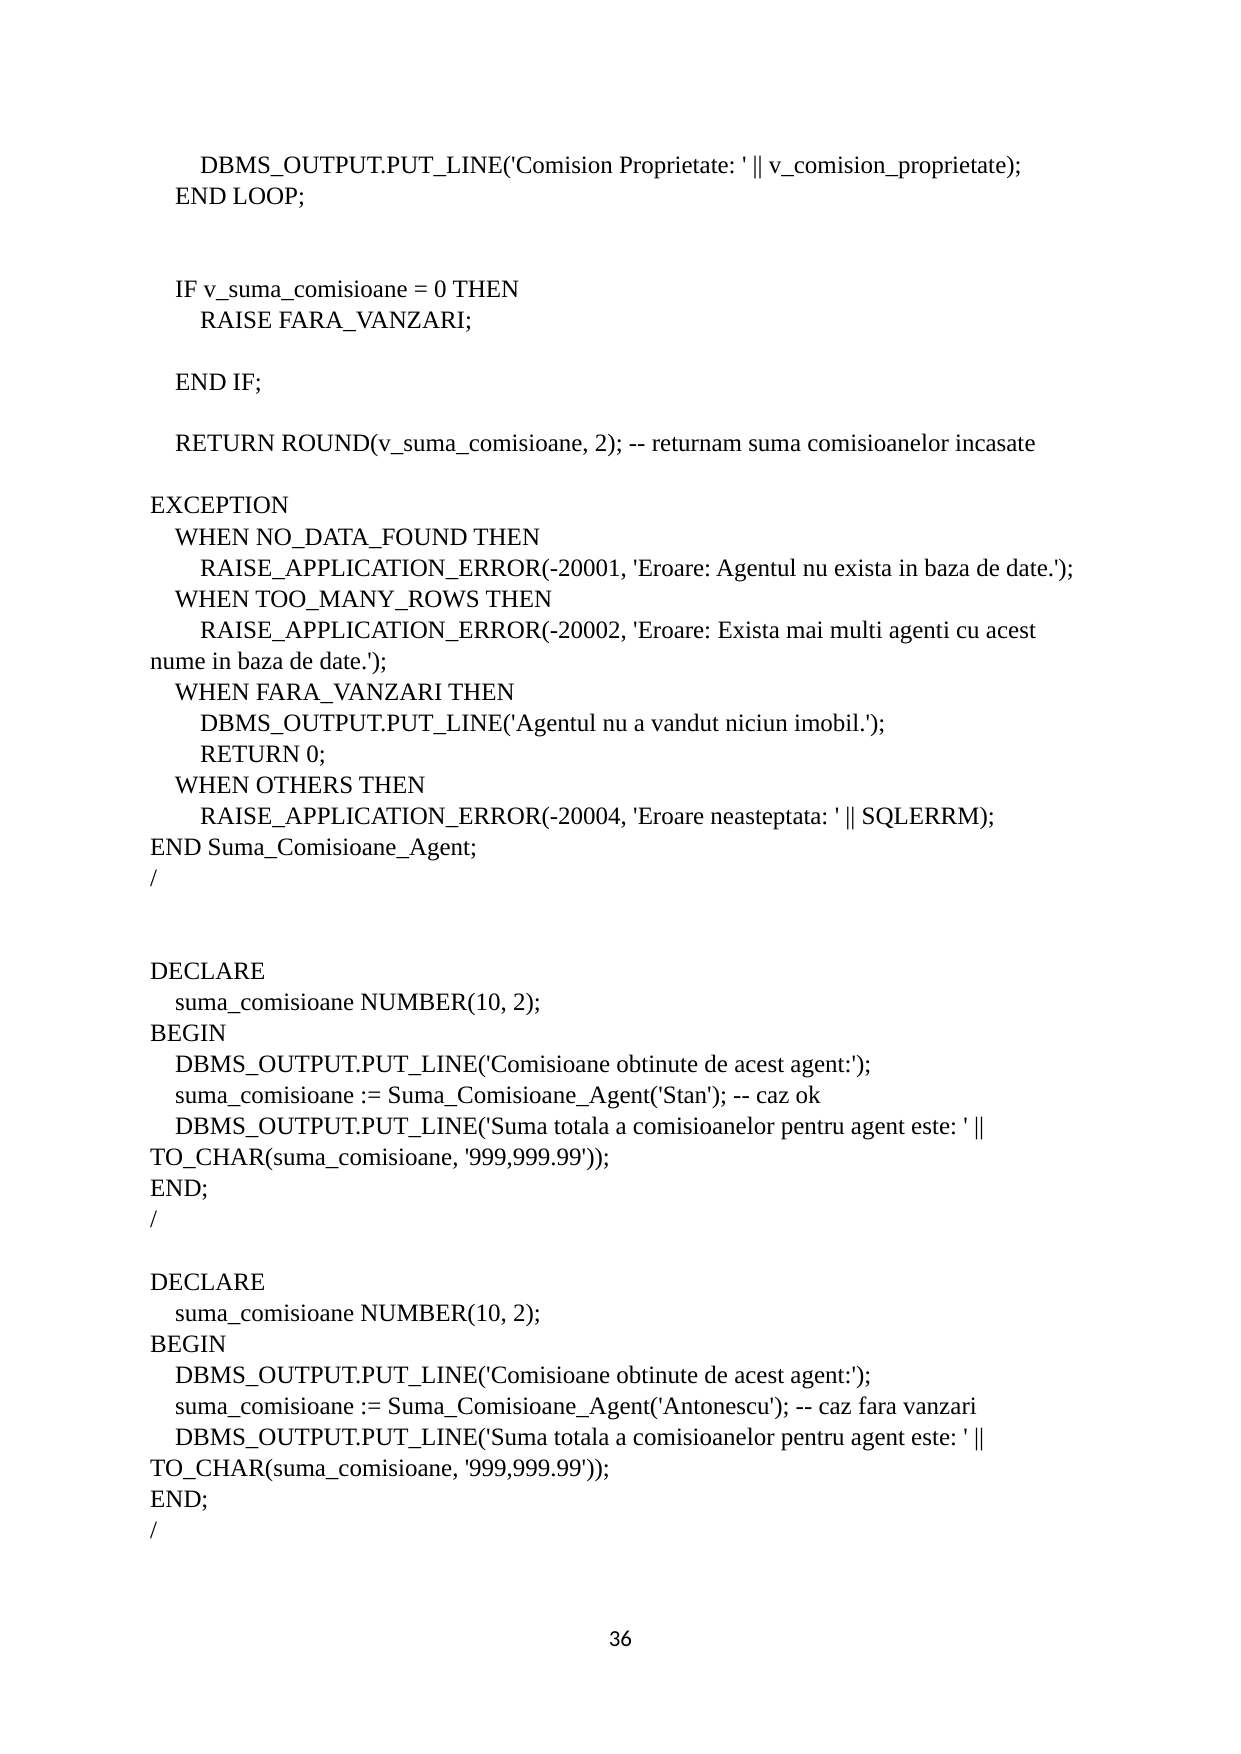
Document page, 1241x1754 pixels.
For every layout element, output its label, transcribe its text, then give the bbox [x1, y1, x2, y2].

text DBMS_OUTPUT.PUT_LINE('Comisioane obtinute de acest agent:'); [150, 1360, 1090, 1388]
text DBMS_OUTPUT.PUT_LINE('Comision Proprietate: ' || v_comision_proprietate); [150, 150, 1090, 179]
text BEGIN [150, 1329, 1090, 1357]
text END IF; [150, 367, 1090, 396]
text IF v_suma_comisioane = 0 THEN [150, 274, 1090, 303]
text RAISE FARA_VANZARI; [150, 305, 1090, 334]
text DECLARE [150, 1267, 1090, 1295]
text DBMS_OUTPUT.PUT_LINE('Suma totala a comisioanelor pentru agent este: ' || TO_CHAR(suma_comisioane, '999,999.99')); [150, 1111, 1090, 1171]
text RETURN 0; [150, 739, 1090, 768]
text BEGIN [150, 1018, 1090, 1047]
text suma_comisioane NUMBER(10, 2); [150, 1298, 1090, 1326]
text RETURN ROUND(v_suma_comisioane, 2); -- returnam suma comisioanelor incasate [150, 428, 1090, 457]
text WHEN NO_DATA_FOUND THEN [150, 522, 1090, 550]
text DBMS_OUTPUT.PUT_LINE('Suma totala a comisioanelor pentru agent este: ' || TO_CHAR(suma_comisioane, '999,999.99')); [150, 1422, 1090, 1482]
text EXCEPTION [150, 491, 1090, 519]
text DBMS_OUTPUT.PUT_LINE('Comisioane obtinute de acest agent:'); [150, 1049, 1090, 1078]
text / [150, 1204, 1090, 1233]
text WHEN FARA_VANZARI THEN [150, 677, 1090, 706]
text END; [150, 1173, 1090, 1202]
text / [150, 1515, 1090, 1544]
text suma_comisioane NUMBER(10, 2); [150, 987, 1090, 1016]
text DBMS_OUTPUT.PUT_LINE('Agentul nu a vandut niciun imobil.'); [150, 708, 1090, 737]
text END; [150, 1484, 1090, 1513]
text END LOOP; [150, 181, 1090, 210]
text RAISE_APPLICATION_ERROR(-20001, 'Eroare: Agentul nu exista in baza de date.'); [150, 553, 1090, 581]
text WHEN OTHERS THEN [150, 770, 1090, 799]
text suma_comisioane := Suma_Comisioane_Agent('Antonescu'); -- caz fara vanzari [150, 1391, 1090, 1419]
text RAISE_APPLICATION_ERROR(-20002, 'Eroare: Exista mai multi agenti cu acest nume in baza de date.'); [150, 615, 1090, 674]
text RAISE_APPLICATION_ERROR(-20004, 'Eroare neasteptata: ' || SQLERRM); [150, 801, 1090, 830]
text WHEN TOO_MANY_ROWS THEN [150, 584, 1090, 612]
text suma_comisioane := Suma_Comisioane_Agent('Stan'); -- caz ok [150, 1080, 1090, 1109]
text END Suma_Comisioane_Agent; [150, 832, 1090, 861]
text DECLARE [150, 956, 1090, 985]
text / [150, 863, 1090, 892]
